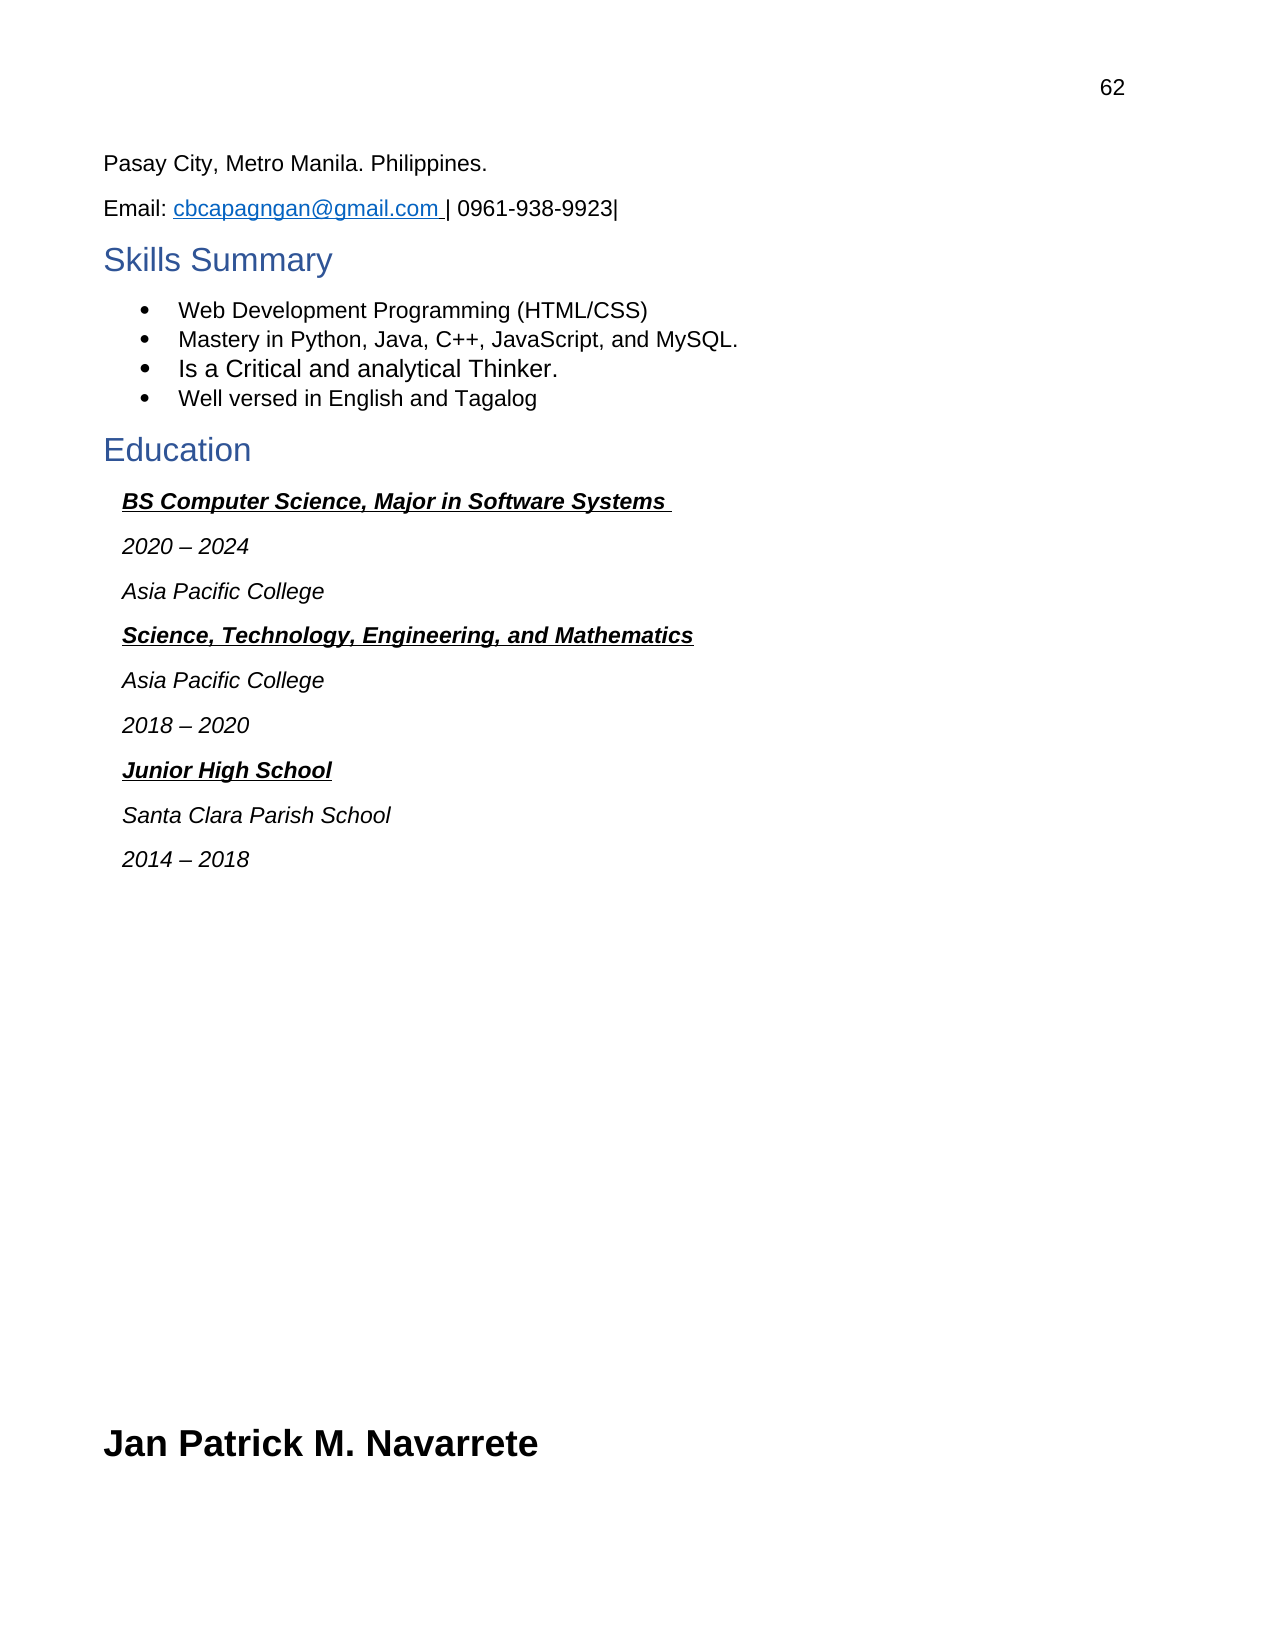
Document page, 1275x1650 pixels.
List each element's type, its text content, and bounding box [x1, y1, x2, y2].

text 2018 – 2020 [122, 712, 1125, 738]
list Mastery in Python, Java, C++, JavaScript, and MySQL. [141, 326, 1125, 352]
text Asia Pacific College [122, 667, 1125, 694]
text Junior High School [122, 757, 1125, 783]
list Web Development Programming (HTML/CSS) [141, 297, 1125, 324]
text 2014 – 2018 [122, 846, 1125, 873]
text Jan Patrick M. Navarrete [103, 1422, 1125, 1465]
list Is a Critical and analytical Thinker. [141, 354, 1125, 383]
text BS Computer Science, Major in Software Systems [122, 488, 1125, 514]
text Science, Technology, Engineering, and Mathematics [122, 622, 1125, 649]
text Pasay City, Metro Manila. Philippines. [103, 150, 1125, 176]
text Asia Pacific College [122, 578, 1125, 604]
text Santa Clara Parish School [122, 802, 1125, 828]
list Well versed in English and Tagalog [141, 385, 1125, 412]
text 2020 – 2024 [122, 533, 1125, 559]
text Email: cbcapagngan@gmail.com | 0961-938-9923| [103, 195, 1125, 221]
text Education [103, 430, 1125, 469]
text Skills Summary [103, 239, 1125, 278]
